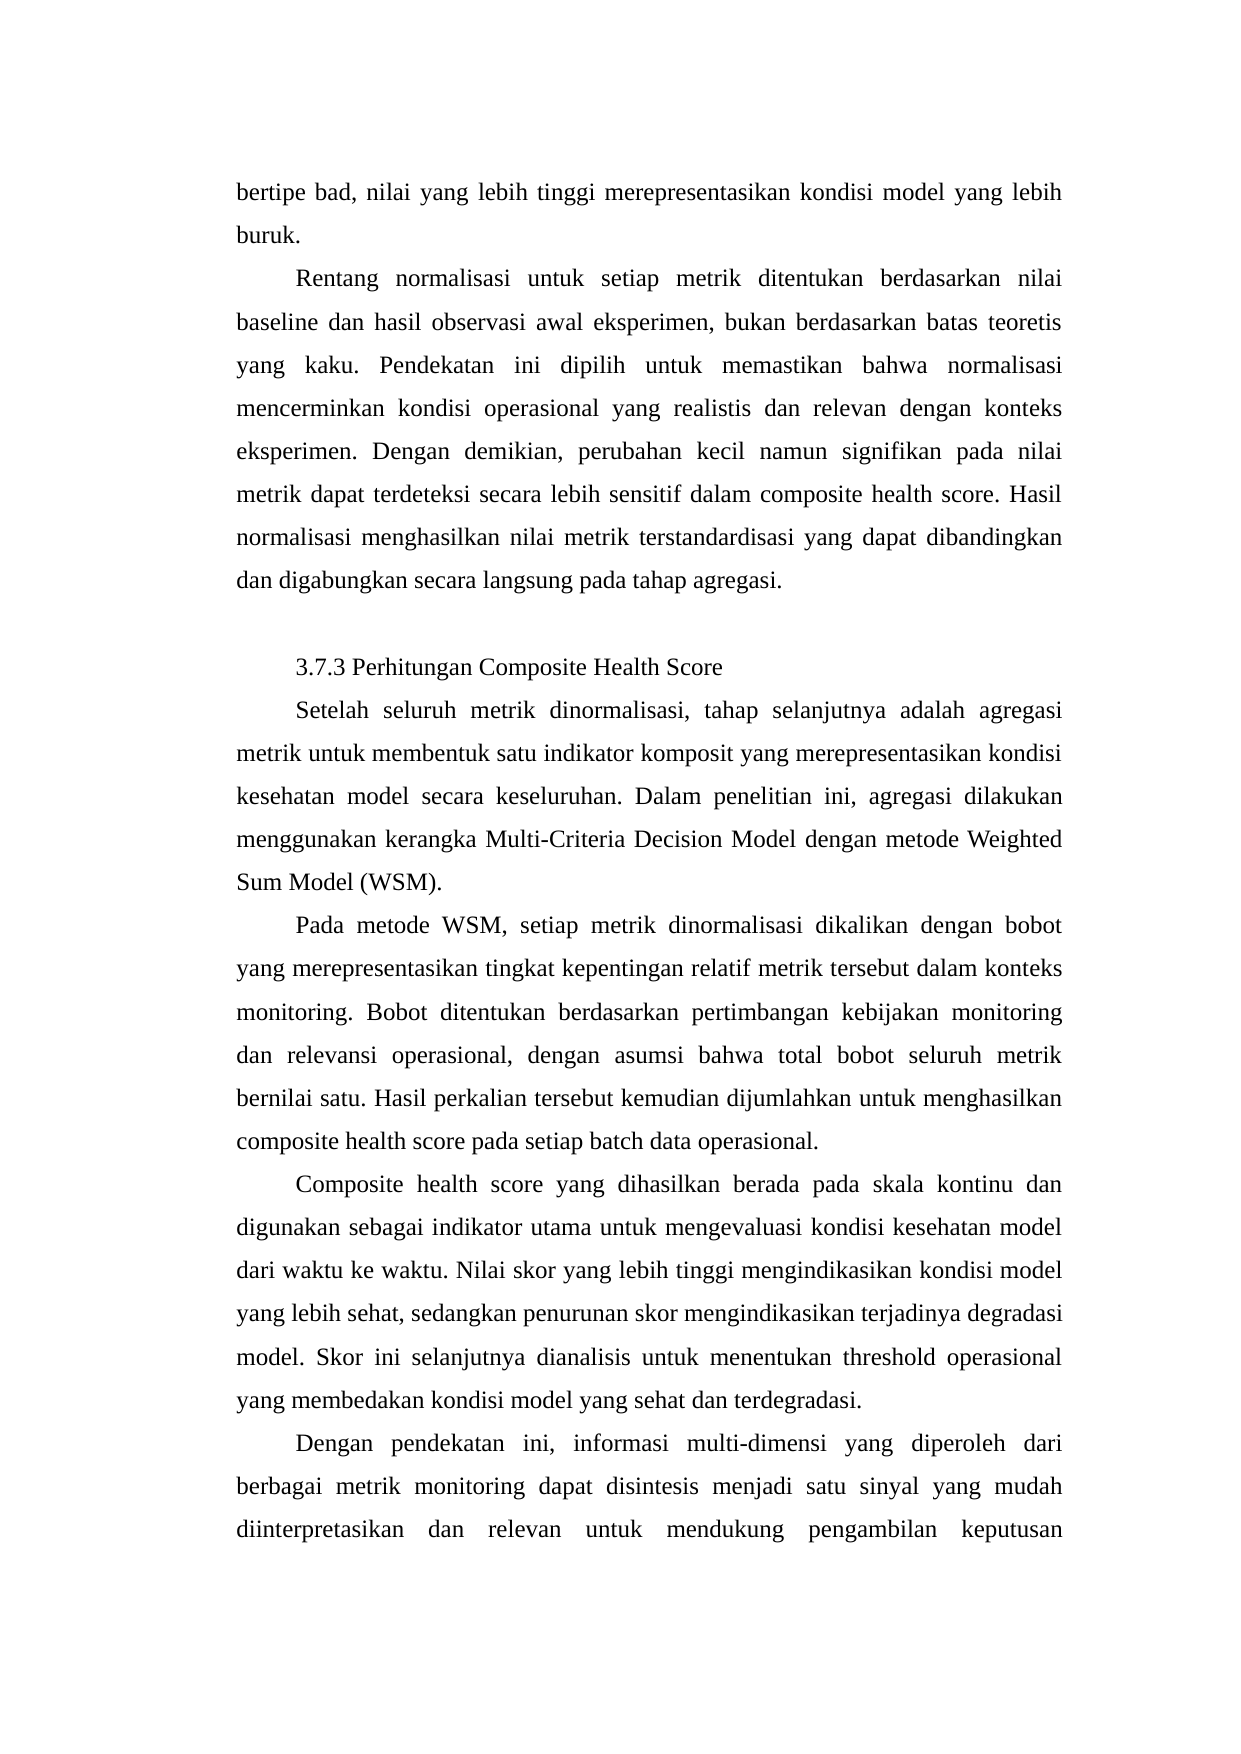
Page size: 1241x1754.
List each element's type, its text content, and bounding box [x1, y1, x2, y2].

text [236, 1428, 1063, 1543]
text Setelah seluruh metrik dinormalisasi, tahap selanjutnya adalah agregasi metrik untuk membentuk satu indikator komposit yang merepresentasikan kondisi kesehatan model secara keseluruhan. Dalam penelitian ini, agregasi dilakukan menggunakan kerangka Multi-Criteria Decision Model dengan metode Weighted Sum Model (WSM). [236, 695, 1063, 896]
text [236, 177, 1063, 249]
text Composite health score yang dihasilkan berada pada skala kontinu dan digunakan sebagai indikator utama untuk mengevaluasi kondisi kesehatan model dari waktu ke waktu. Nilai skor yang lebih tinggi mengindikasikan kondisi model yang lebih sehat, sedangkan penurunan skor mengindikasikan terjadinya degradasi model. Skor ini selanjutnya dianalisis untuk menentukan threshold operasional yang membedakan kondisi model yang sehat dan terdegradasi. [236, 1169, 1063, 1413]
text Pada metode WSM, setiap metrik dinormalisasi dikalikan dengan bobot yang merepresentasikan tingkat kepentingan relatif metrik tersebut dalam konteks monitoring. Bobot ditentukan berdasarkan pertimbangan kebijakan monitoring dan relevansi operasional, dengan asumsi bahwa total bobot seluruh metrik bernilai satu. Hasil perkalian tersebut kemudian dijumlahkan untuk menghasilkan composite health score pada setiap batch data operasional. [236, 910, 1063, 1155]
text Rentang normalisasi untuk setiap metrik ditentukan berdasarkan nilai baseline dan hasil observasi awal eksperimen, bukan berdasarkan batas teoretis yang kaku. Pendekatan ini dipilih untuk memastikan bahwa normalisasi mencerminkan kondisi operasional yang realistis dan relevan dengan konteks eksperimen. Dengan demikian, perubahan kecil namun signifikan pada nilai metrik dapat terdeteksi secara lebih sensitif dalam composite health score. Hasil normalisasi menghasilkan nilai metrik terstandardisasi yang dapat dibandingkan dan digabungkan secara langsung pada tahap agregasi. [236, 263, 1063, 594]
text 3.7.3 Perhitungan Composite Health Score [236, 652, 1063, 680]
